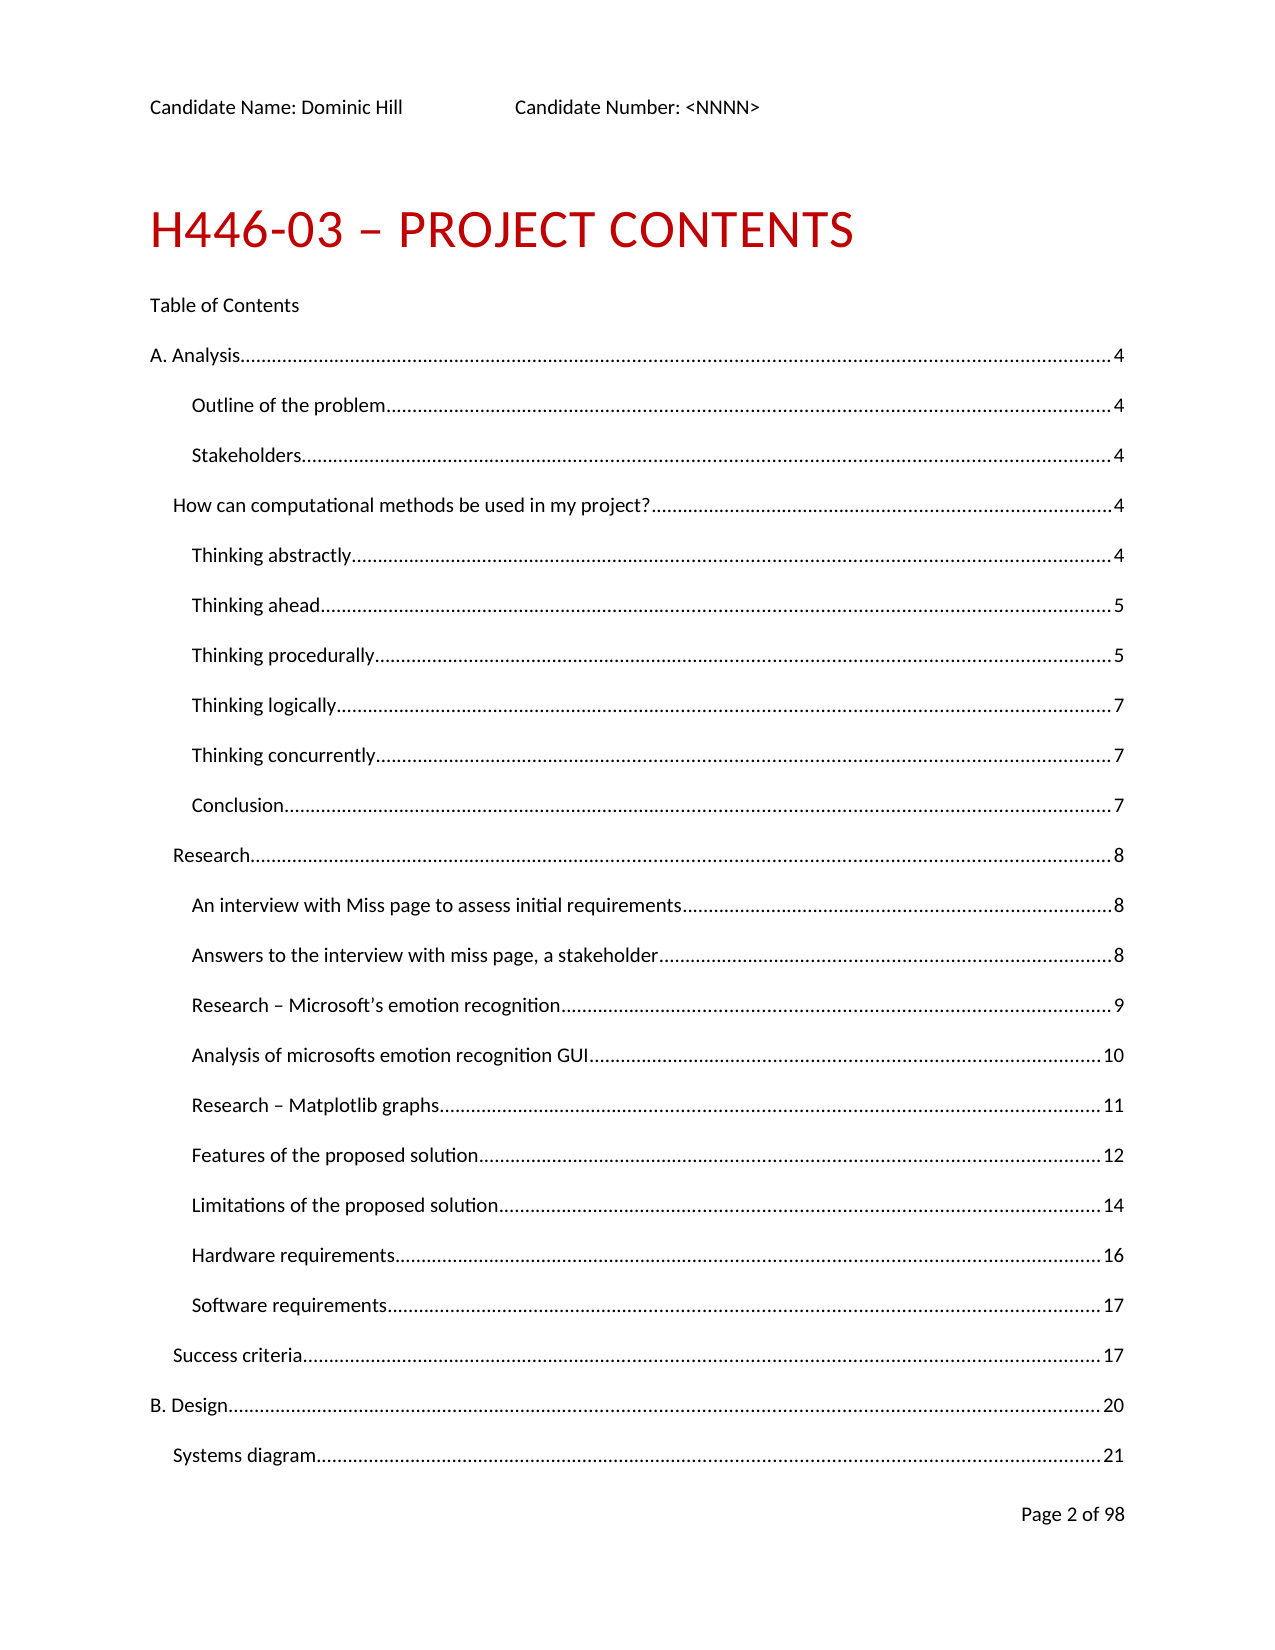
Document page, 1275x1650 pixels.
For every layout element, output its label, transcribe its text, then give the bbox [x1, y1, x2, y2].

title H446-03 – Project CONTENTS [150, 195, 1125, 261]
